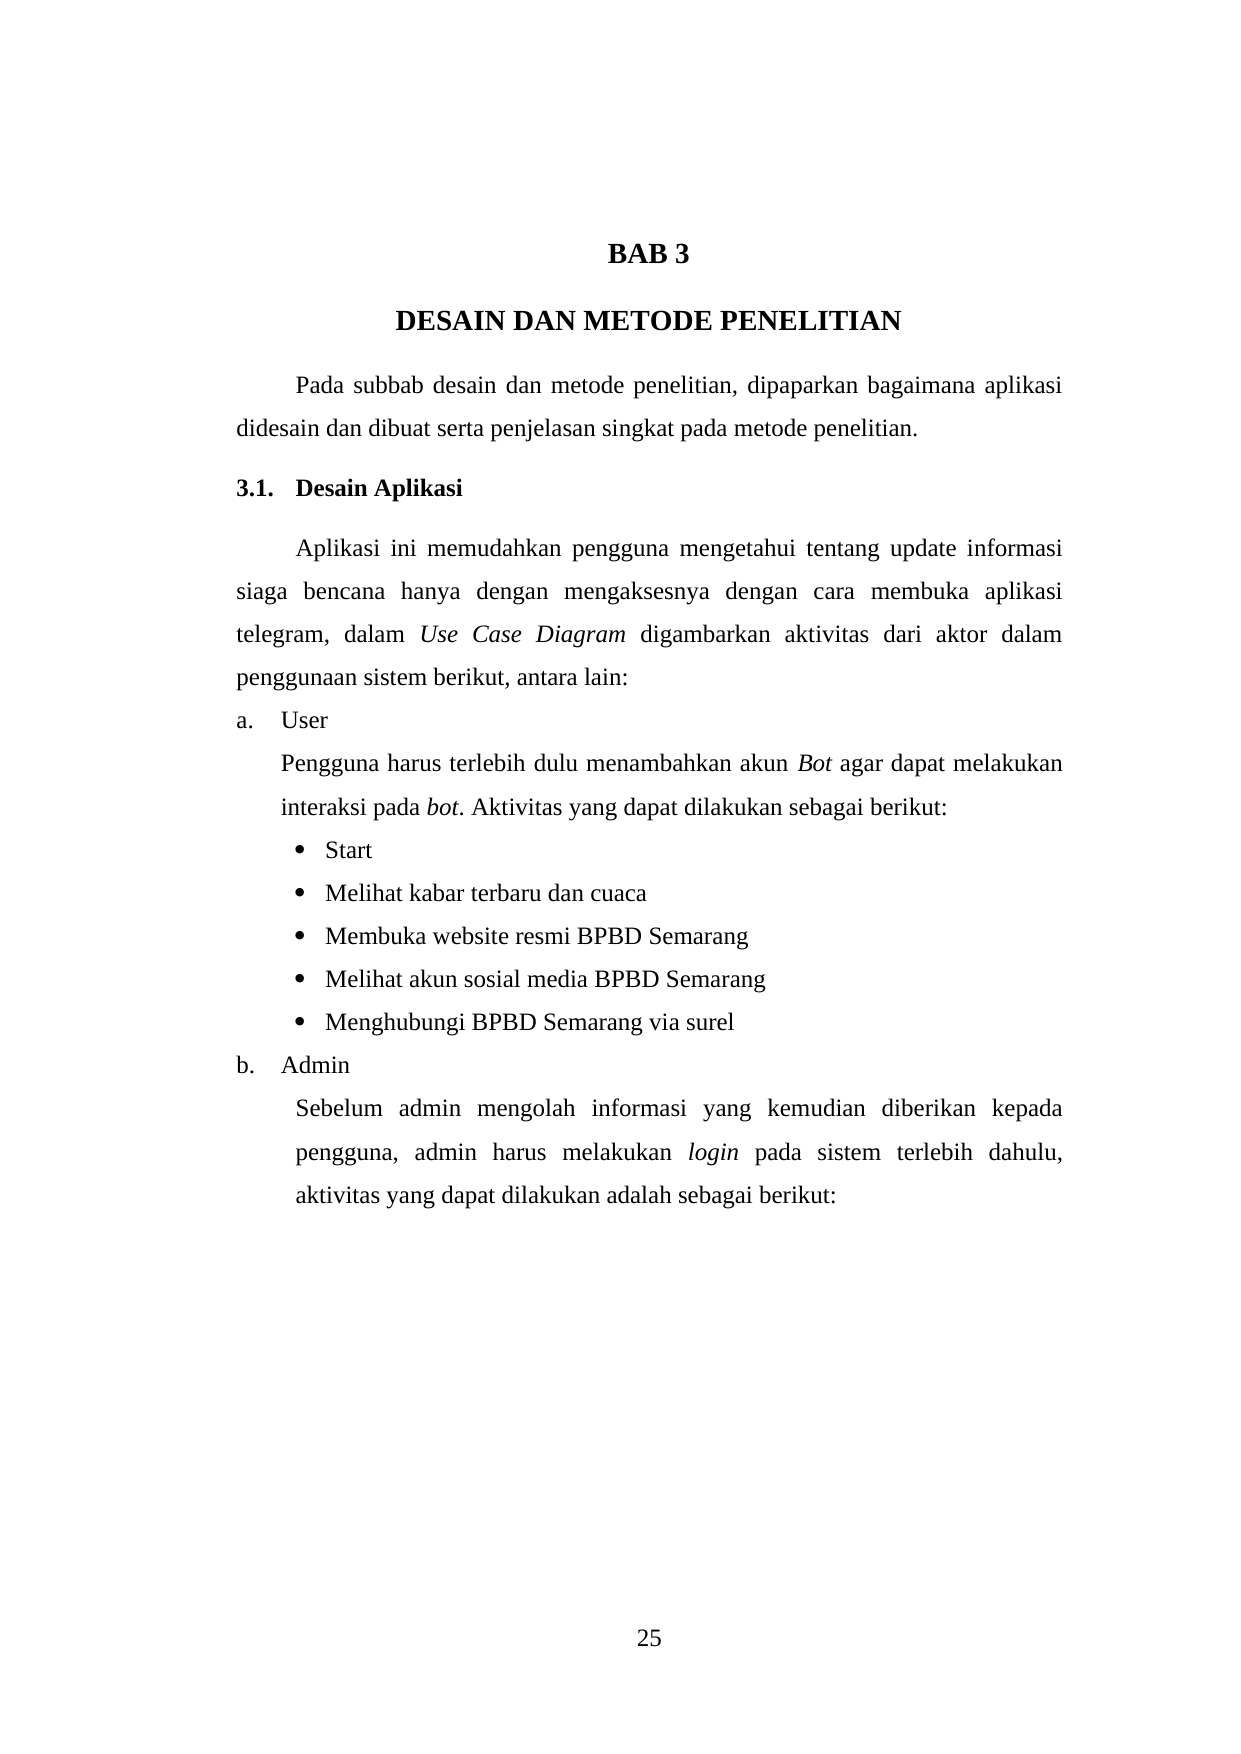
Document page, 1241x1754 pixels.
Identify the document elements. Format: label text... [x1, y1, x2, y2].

list Menghubungi BPBD Semarang via surel [295, 1007, 1063, 1036]
list Start [295, 835, 1063, 863]
subtitle Desain Aplikasi [236, 473, 1063, 502]
list Melihat kabar terbaru dan cuaca [295, 878, 1063, 907]
text Pada subbab desain dan metode penelitian, dipaparkan bagaimana aplikasi didesain dan dibuat serta penjelasan singkat pada metode penelitian. [236, 370, 1063, 442]
list User [236, 705, 1063, 734]
list Admin [236, 1050, 1063, 1079]
subtitle BAB 3 [235, 236, 1062, 270]
list Membuka website resmi BPBD Semarang [295, 921, 1063, 950]
list Melihat akun sosial media BPBD Semarang [295, 964, 1063, 993]
list Aplikasi ini memudahkan pengguna mengetahui tentang update informasi siaga bencana hanya dengan mengaksesnya dengan cara membuka aplikasi telegram, dalam Use Case Diagram digambarkan aktivitas dari aktor dalam penggunaan sistem berikut, antara lain: [236, 533, 1063, 691]
subtitle DESAIN DAN METODE PENELITIAN [235, 303, 1062, 337]
list Sebelum admin mengolah informasi yang kemudian diberikan kepada pengguna, admin harus melakukan login pada sistem terlebih dahulu, aktivitas yang dapat dilakukan adalah sebagai berikut: [295, 1093, 1063, 1208]
list Pengguna harus terlebih dulu menambahkan akun Bot agar dapat melakukan interaksi pada bot. Aktivitas yang dapat dilakukan sebagai berikut: [281, 748, 1063, 820]
